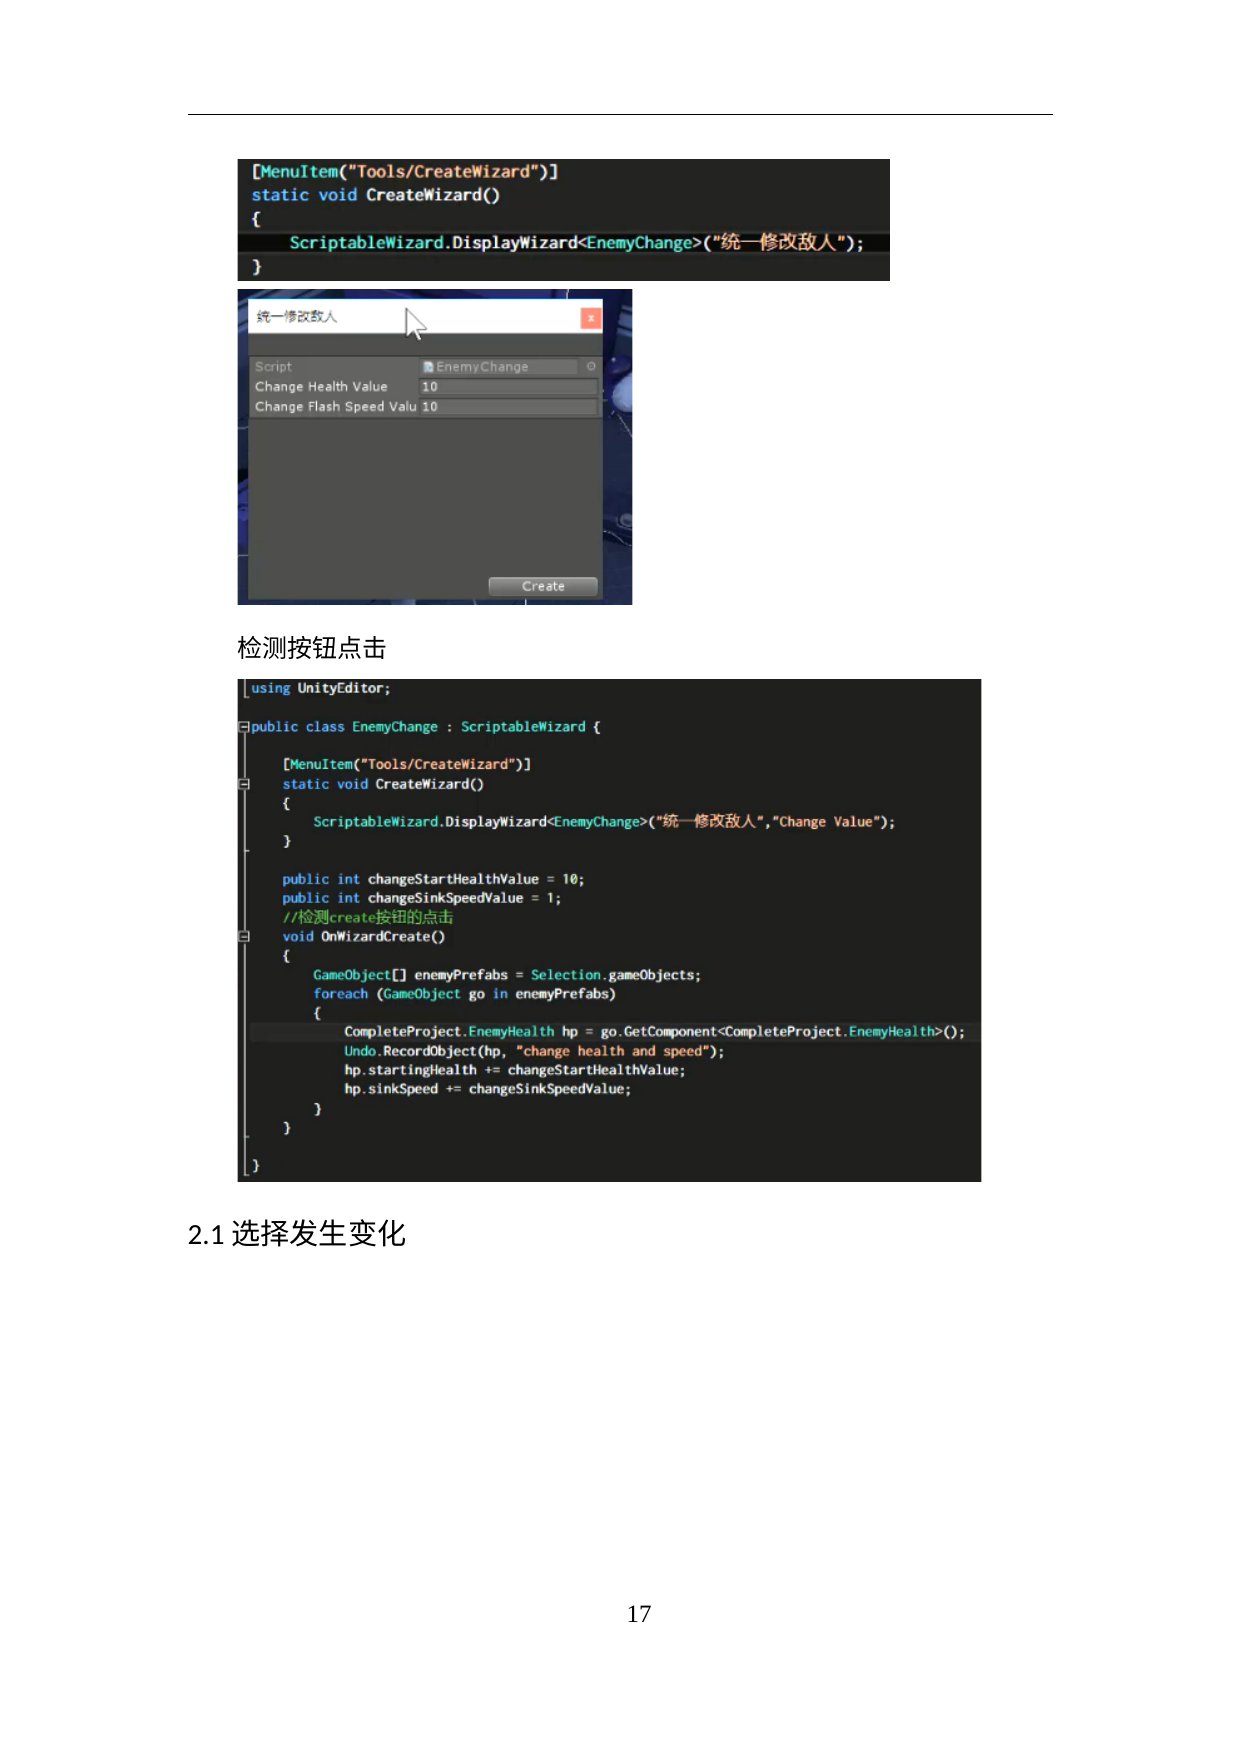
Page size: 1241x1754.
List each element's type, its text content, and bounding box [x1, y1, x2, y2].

picture [237, 679, 982, 1182]
picture [237, 159, 890, 281]
subtitle 选择发生变化 [187, 1199, 1053, 1264]
text 检测按钮点击 [187, 614, 1053, 679]
picture [237, 289, 633, 605]
